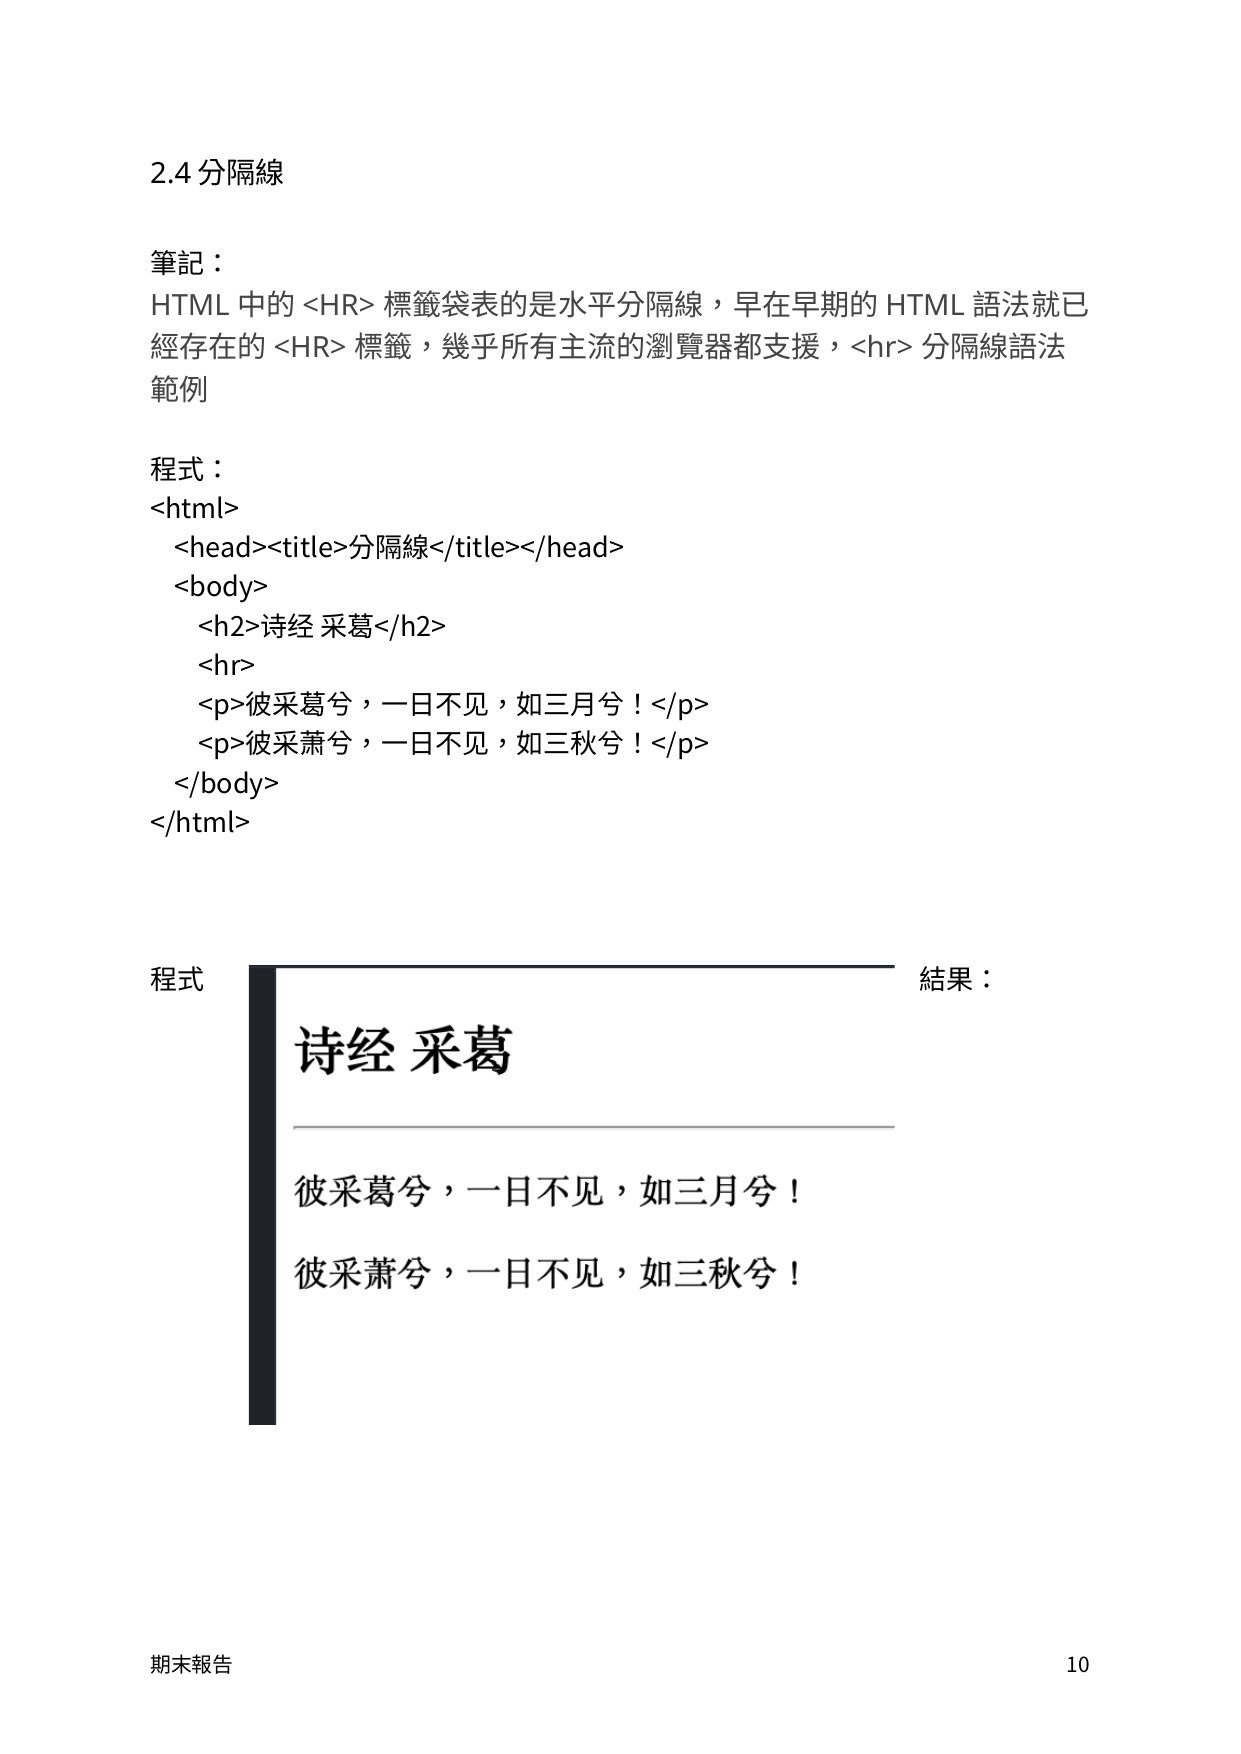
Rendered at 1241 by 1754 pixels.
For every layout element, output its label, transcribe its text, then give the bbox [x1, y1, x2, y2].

text <hr> [150, 644, 1090, 683]
subtitle 2.4分隔線 [150, 150, 1090, 192]
text <html> [150, 487, 1090, 526]
text 程式結果： [150, 958, 1090, 997]
text <head><title>分隔線</title></head> [150, 526, 1090, 565]
text <p>彼采萧兮，一日不见，如三秋兮！</p> [150, 722, 1090, 762]
text <h2>诗经 采葛</h2> [150, 605, 1090, 644]
text <p>彼采葛兮，一日不见，如三月兮！</p> [150, 683, 1090, 722]
text 程式： [150, 448, 1090, 487]
text </html> [150, 801, 1090, 840]
text 筆記： [150, 242, 1090, 281]
text </body> [150, 762, 1090, 801]
text <body> [150, 565, 1090, 605]
text HTML 中的 <HR> 標籤袋表的是水平分隔線，早在早期的 HTML 語法就已經存在的 <HR> 標籤，幾乎所有主流的瀏覽器都支援，<hr> 分隔線語法範例 [208, 281, 1090, 408]
picture [247, 965, 895, 1425]
